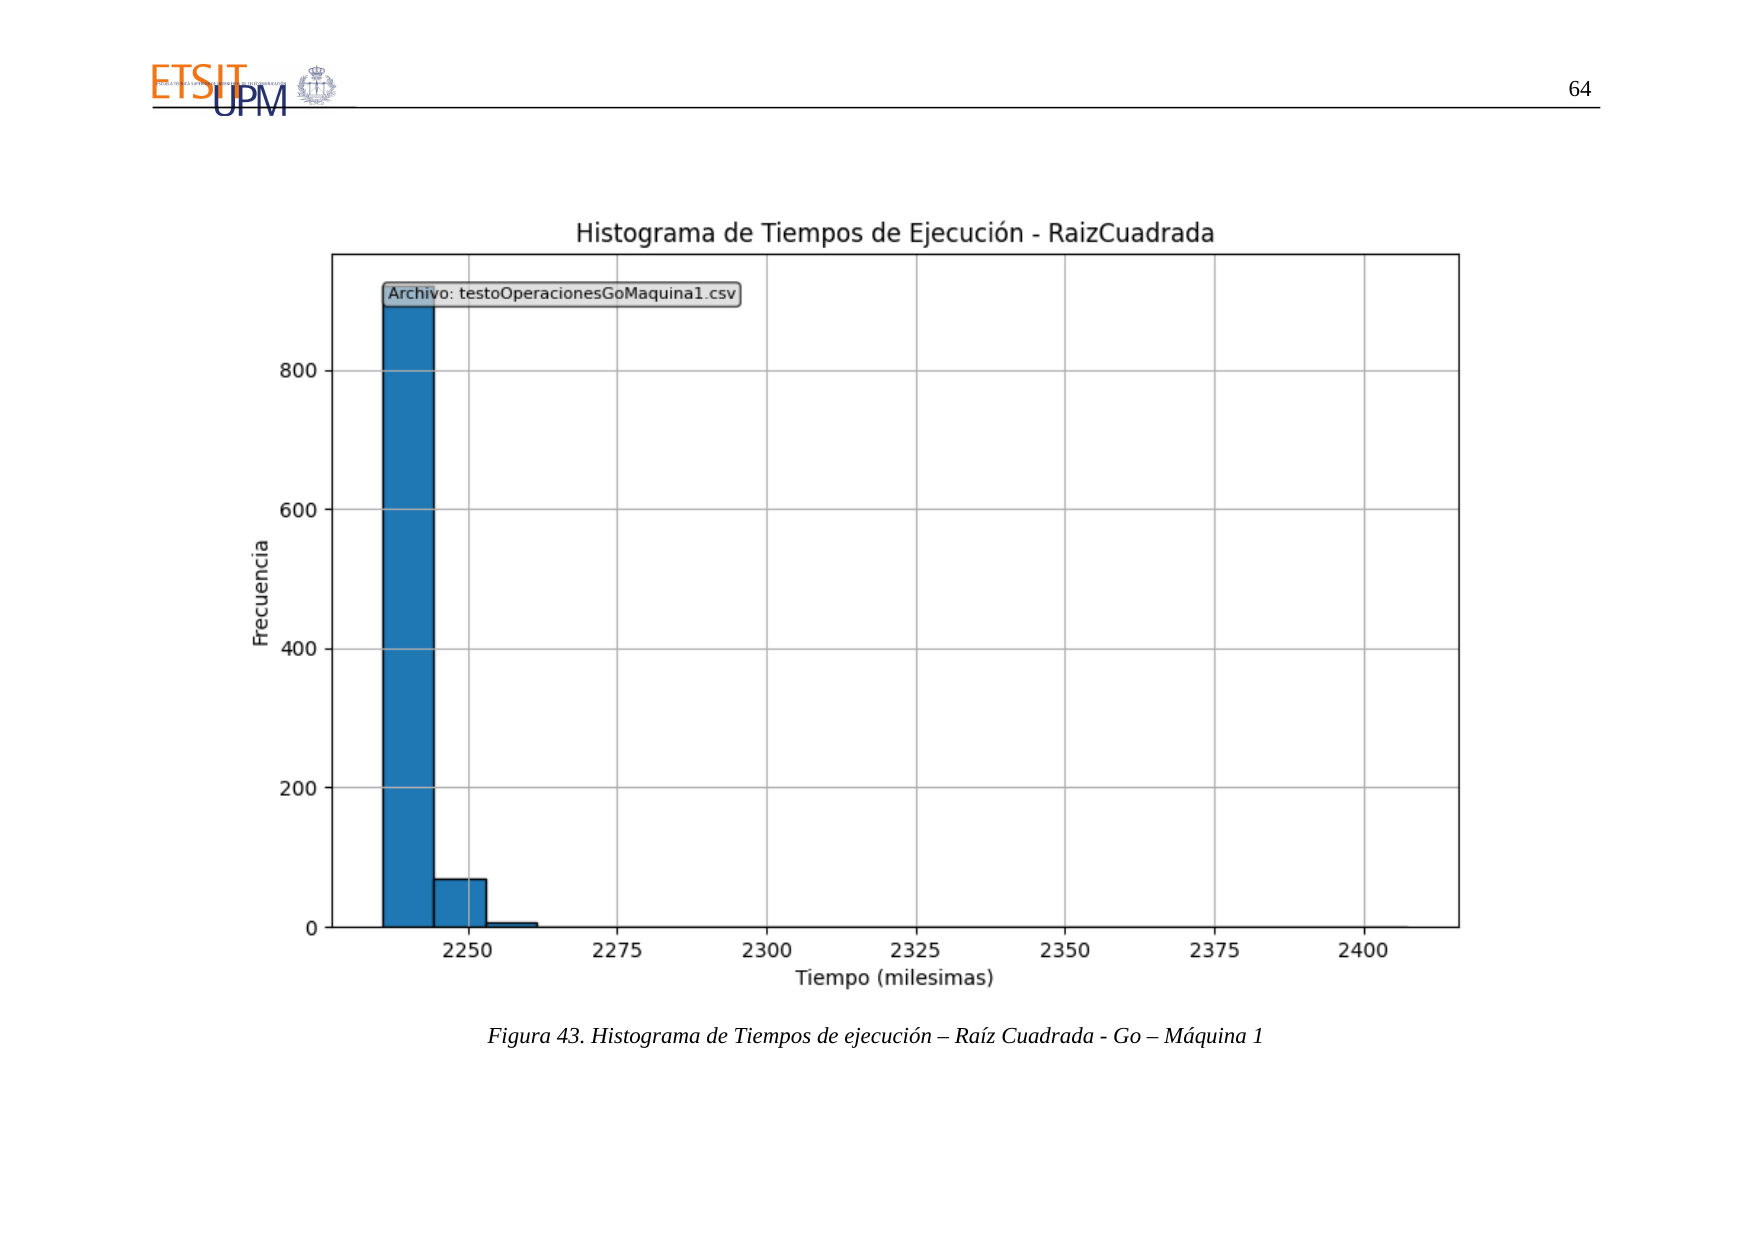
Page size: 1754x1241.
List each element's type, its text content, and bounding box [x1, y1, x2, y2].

picture [151, 63, 338, 117]
picture [150, 150, 1604, 1023]
text Figura 43. Histograma de Tiempos de ejecución – Raíz Cuadrada - Go – Máquina 1 [150, 1023, 1604, 1049]
